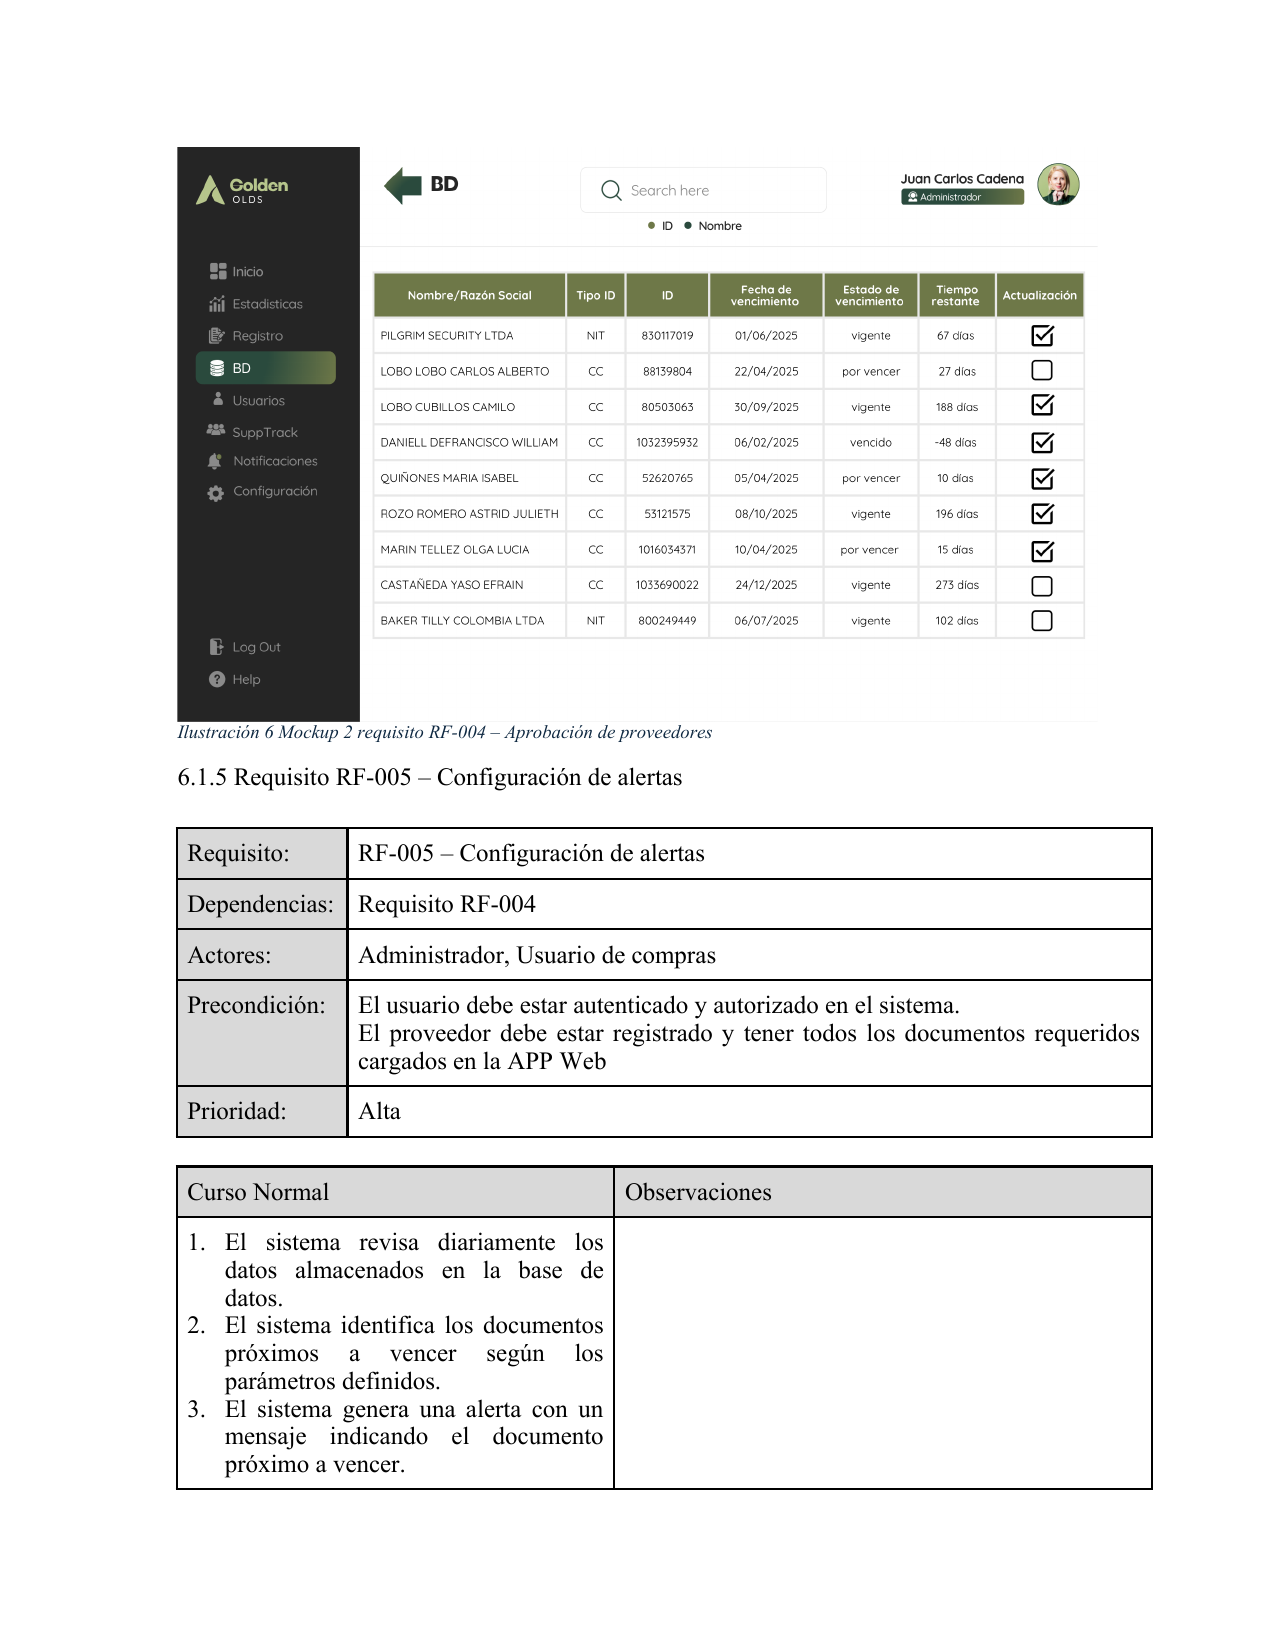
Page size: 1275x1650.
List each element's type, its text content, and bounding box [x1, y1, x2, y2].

table_header RF-005 – Configuración de alertas [349, 829, 1151, 878]
table_cell Actores: [178, 930, 346, 979]
table_cell [615, 1218, 1151, 1488]
table_header Curso Normal [178, 1168, 613, 1216]
table_header Observaciones [615, 1168, 1151, 1216]
table_header Requisito: [178, 829, 346, 878]
table_cell Dependencias: [178, 880, 346, 928]
table_cell Administrador, Usuario de compras [349, 930, 1151, 979]
table_cell El usuario debe estar autenticado y autorizado en el sistema. El proveedor debe estar registrado y tener todos los documentos requeridos cargados en la APP Web [349, 981, 1151, 1085]
picture [177, 147, 1098, 722]
subtitle 6.1.5 Requisito RF-005 – Configuración de alertas [177, 763, 1098, 791]
table_cell Precondición: [178, 981, 346, 1085]
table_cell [178, 1218, 613, 1488]
table_cell Prioridad: [178, 1087, 346, 1136]
table_cell Alta [349, 1087, 1151, 1136]
table_cell Requisito RF-004 [349, 880, 1151, 928]
